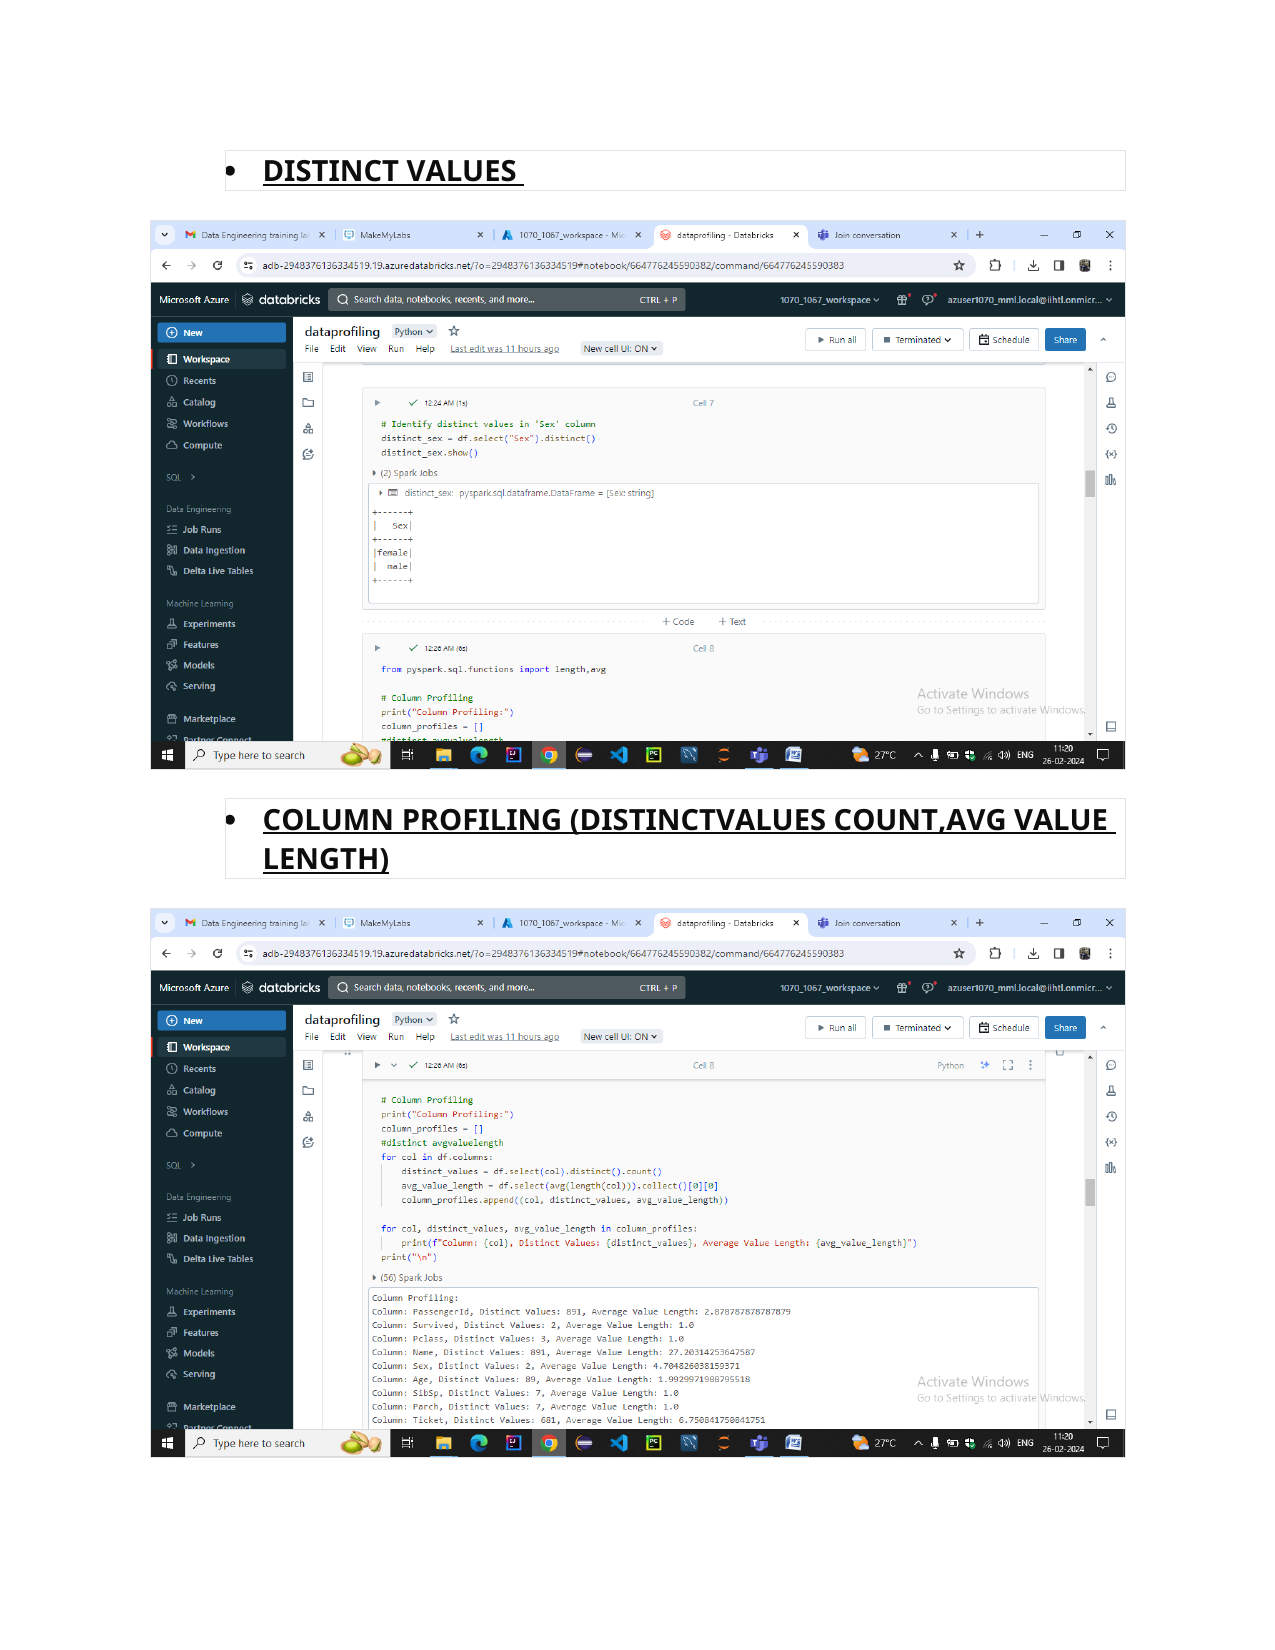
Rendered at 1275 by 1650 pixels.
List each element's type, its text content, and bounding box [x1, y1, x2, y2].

picture [151, 221, 1125, 769]
subtitle COLUMN PROFILING (DISTINCTVALUES COUNT,AVG VALUE LENGTH) [226, 799, 1125, 878]
subtitle DISTINCT VALUES [226, 151, 1125, 190]
picture [151, 909, 1125, 1457]
